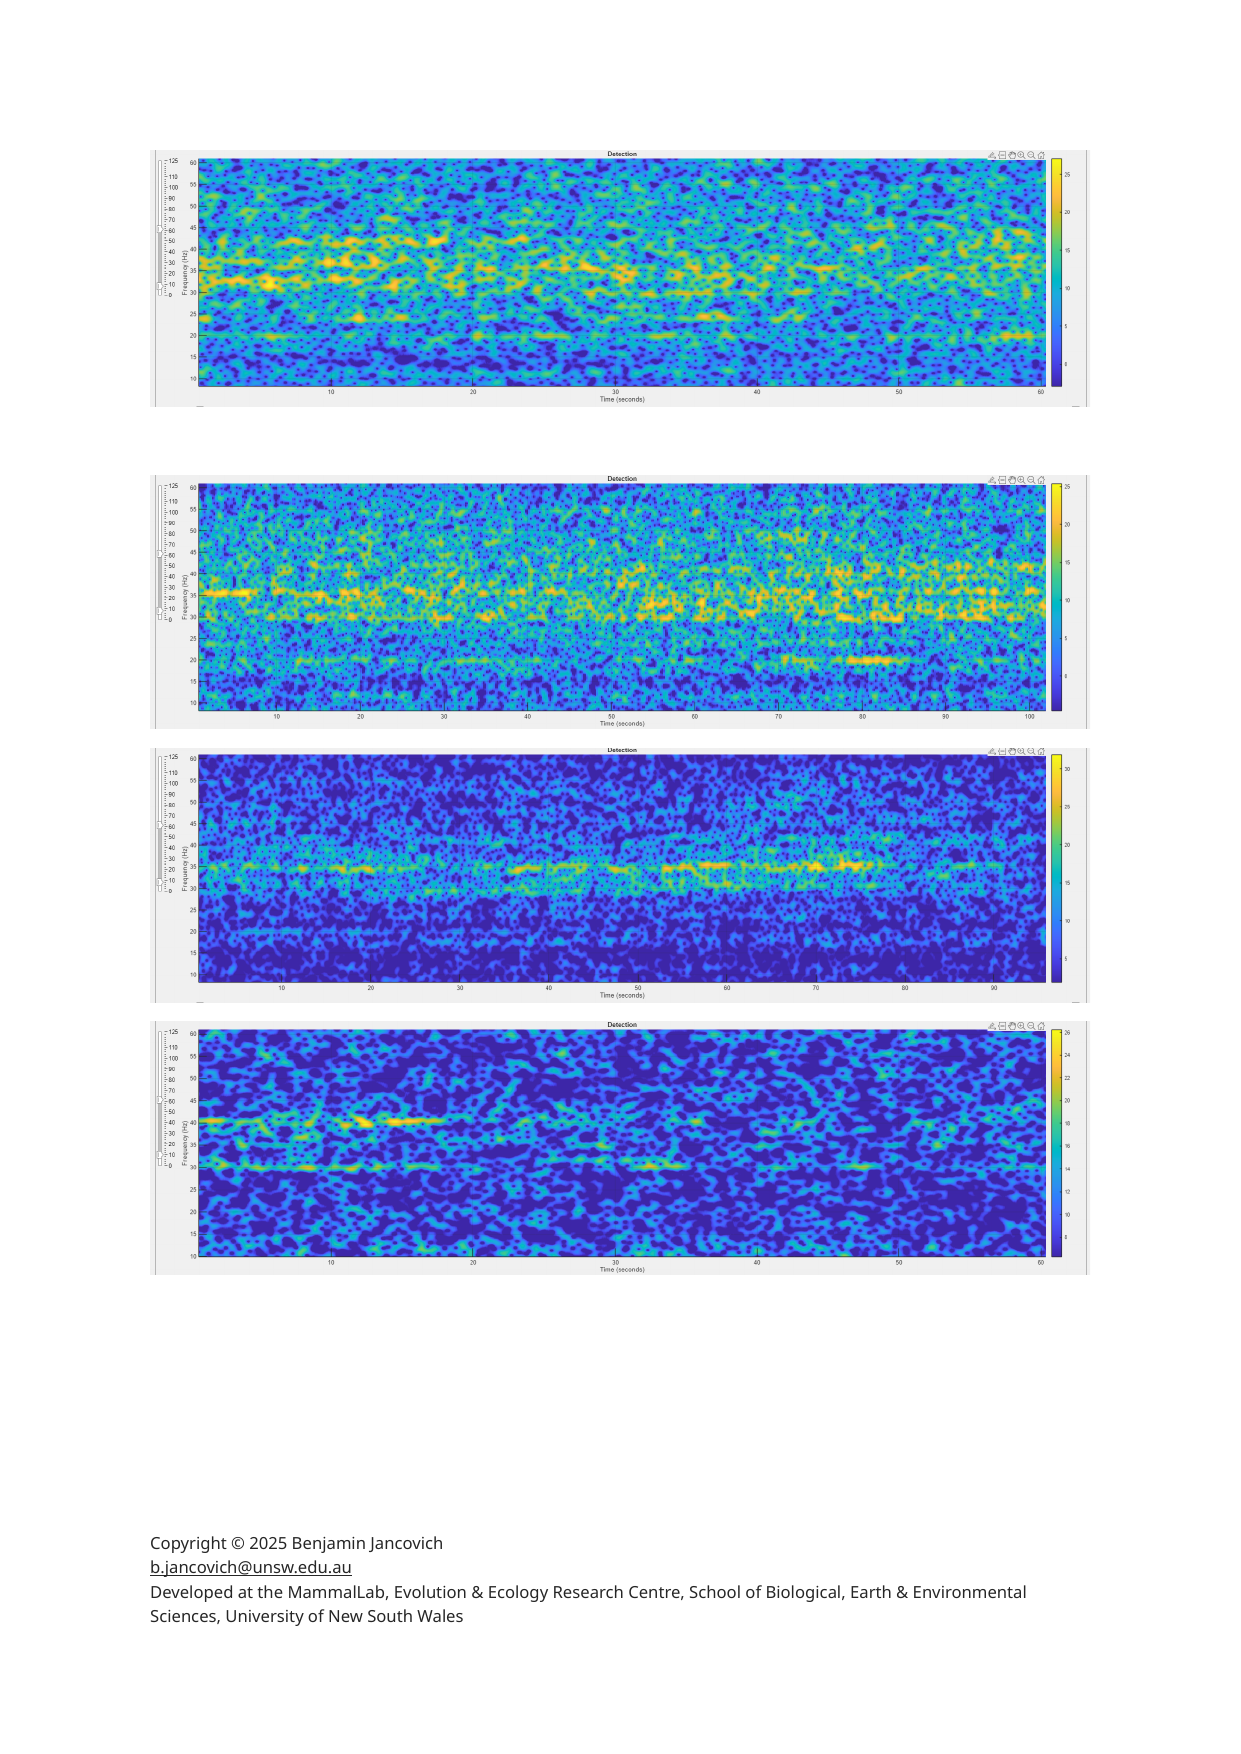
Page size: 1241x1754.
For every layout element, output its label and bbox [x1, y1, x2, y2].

picture [150, 748, 1091, 1003]
picture [150, 150, 1091, 407]
picture [150, 475, 1091, 729]
picture [150, 1021, 1091, 1275]
